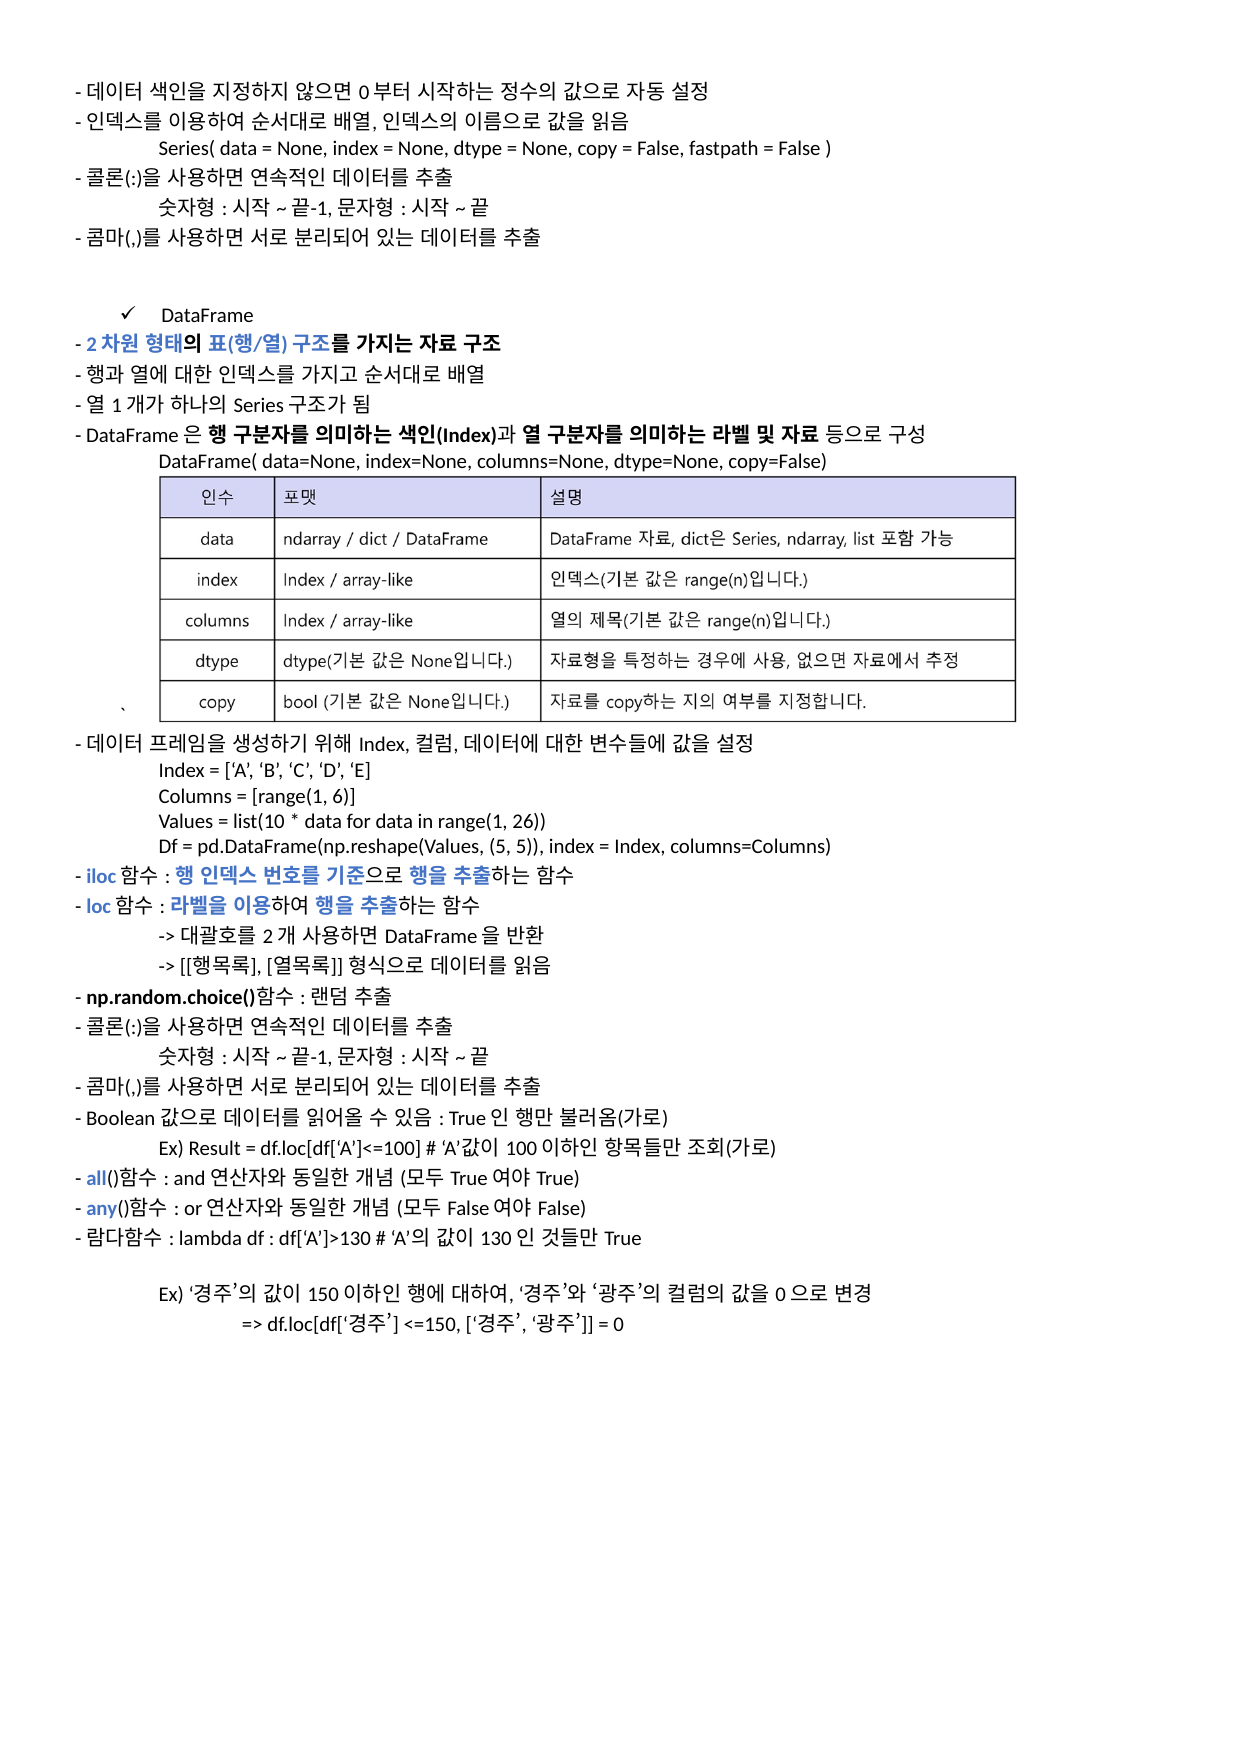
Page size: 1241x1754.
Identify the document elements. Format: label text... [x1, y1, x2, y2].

text => df.loc[df[‘경주’] <=150, [‘경주’, ‘광주’]] = 0 [75, 1307, 1165, 1338]
picture [158, 473, 1017, 723]
text - loc함수 : 라벨을 이용하여 행을 추출하는 함수 [75, 889, 1165, 919]
text - 데이터 색인을 지정하지 않으면 0부터 시작하는 정수의 값으로 자동 설정 [75, 75, 1165, 105]
text Df = pd.DataFrame(np.reshape(Values, (5, 5)), index = Index, columns=Columns) [75, 834, 1165, 859]
text - Boolean 값으로 데이터를 읽어올 수 있음 : True인 행만 불러옴(가로) [75, 1101, 1165, 1131]
text - all()함수 : and연산자와 동일한 개념 (모두 True여야 True) [75, 1161, 1165, 1191]
text - 열 1개가 하나의 Series 구조가 됨 [75, 388, 1165, 418]
text -> 대괄호를 2개 사용하면 DataFrame을 반환 [75, 919, 1165, 950]
text Values = list(10 * data for data in range(1, 26)) [75, 808, 1165, 834]
text - 행과 열에 대한 인덱스를 가지고 순서대로 배열 [75, 358, 1165, 388]
text - 데이터 프레임을 생성하기 위해 Index, 컬럼, 데이터에 대한 변수들에 값을 설정 [75, 727, 1165, 757]
text - any()함수 : or연산자와 동일한 개념 (모두 False여야 False) [75, 1191, 1165, 1222]
text Ex) ‘경주’의 값이 150 이하인 행에 대하여, ‘경주’와 ‘광주’의 컬럼의 값을 0으로 변경 [75, 1277, 1165, 1307]
text - DataFrame은 행 구분자를 의미하는 색인(Index)과 열 구분자를 의미하는 라벨 및 자료 등으로 구성 [75, 418, 1165, 448]
text -> [[행목록], [열목록]] 형식으로 데이터를 읽음 [75, 950, 1165, 980]
text Columns = [range(1, 6)] [75, 783, 1165, 808]
list DataFrame [119, 302, 1165, 328]
text - np.random.choice()함수 : 랜덤 추출 [75, 980, 1165, 1010]
text - iloc함수 : 행 인덱스 번호를 기준으로 행을 추출하는 함수 [75, 859, 1165, 889]
text - 콜론(:)을 사용하면 연속적인 데이터를 추출 [75, 161, 1165, 191]
text - 2차원 형태의 표(행/열) 구조를 가지는 자료 구조 [75, 328, 1165, 358]
text 숫자형 : 시작 ~ 끝-1, 문자형 : 시작 ~ 끝 [75, 1040, 1165, 1071]
text Ex) Result = df.loc[df[‘A’]<=100] # ‘A’값이 100이하인 항목들만 조회(가로) [75, 1131, 1165, 1161]
text - 인덱스를 이용하여 순서대로 배열, 인덱스의 이름으로 값을 읽음 [75, 105, 1165, 135]
text Series( data = None, index = None, dtype = None, copy = False, fastpath = False ) [75, 135, 1165, 161]
text - 람다함수 : lambda df : df[‘A’]>130 # ‘A’의 값이 130인 것들만 True [75, 1222, 1165, 1252]
text - 콜론(:)을 사용하면 연속적인 데이터를 추출 [75, 1010, 1165, 1040]
text Index = [‘A’, ‘B’, ‘C’, ‘D’, ‘E] [75, 757, 1165, 783]
text - 콤마(,)를 사용하면 서로 분리되어 있는 데이터를 추출 [75, 221, 1165, 251]
text DataFrame( data=None, index=None, columns=None, dtype=None, copy=False) [75, 448, 1165, 474]
text - 콤마(,)를 사용하면 서로 분리되어 있는 데이터를 추출 [75, 1071, 1165, 1101]
text 숫자형 : 시작 ~ 끝-1, 문자형 : 시작 ~ 끝 [75, 191, 1165, 221]
